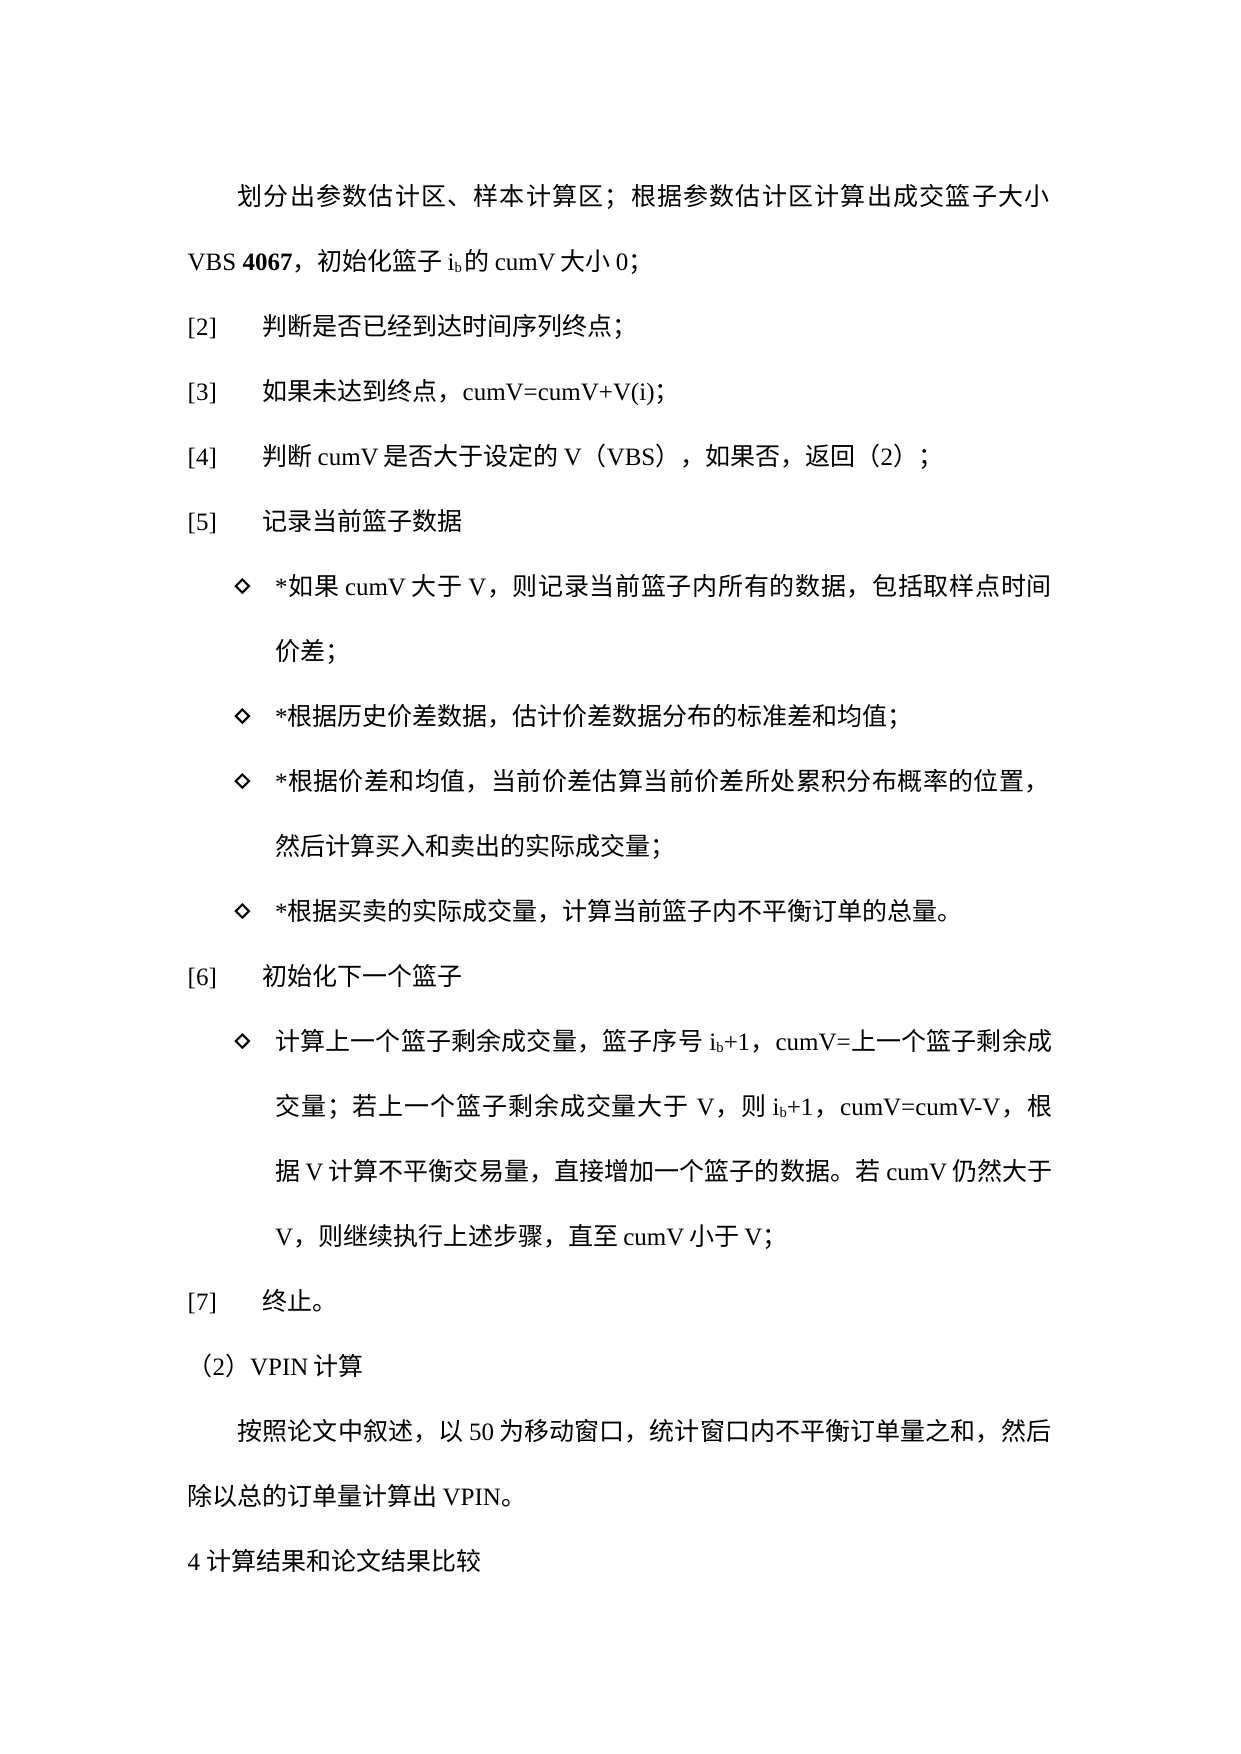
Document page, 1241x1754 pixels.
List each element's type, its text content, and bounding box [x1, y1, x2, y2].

list 如果未达到终点，cumV=cumV+V(i)； [187, 357, 1053, 422]
list *如果cumV大于V，则记录当前篮子内所有的数据，包括取样点时间、价差； [231, 552, 1053, 682]
list *根据买卖的实际成交量，计算当前篮子内不平衡订单的总量。 [231, 877, 1053, 942]
text 按照论文中叙述，以50为移动窗口，统计窗口内不平衡订单量之和，然后除以总的订单量计算出VPIN。 [187, 1397, 1053, 1527]
text 4 计算结果和论文结果比较 [187, 1527, 1053, 1592]
list 终止。 [187, 1267, 1053, 1332]
text 划分出参数估计区、样本计算区；根据参数估计区计算出成交篮子大小VBS 4067，初始化篮子ib的cumV大小0； [187, 162, 1053, 292]
list 初始化下一个篮子 [187, 942, 1053, 1007]
list 记录当前篮子数据 [187, 487, 1053, 552]
list *根据价差和均值，当前价差估算当前价差所处累积分布概率的位置，然后计算买入和卖出的实际成交量； [231, 747, 1053, 877]
text （2）VPIN计算 [187, 1332, 1053, 1397]
list *根据历史价差数据，估计价差数据分布的标准差和均值； [231, 682, 1053, 747]
list 判断是否已经到达时间序列终点； [187, 292, 1053, 357]
list 计算上一个篮子剩余成交量，篮子序号ib+1，cumV=上一个篮子剩余成交量；若上一个篮子剩余成交量大于V，则ib+1，cumV=cumV-V，根据V计算不平衡交易量，直接增加一个篮子的数据。若cumV仍然大于V，则继续执行上述步骤，直至cumV小于V； [231, 1007, 1053, 1267]
list 判断cumV是否大于设定的V（VBS），如果否，返回（2）； [187, 422, 1053, 487]
